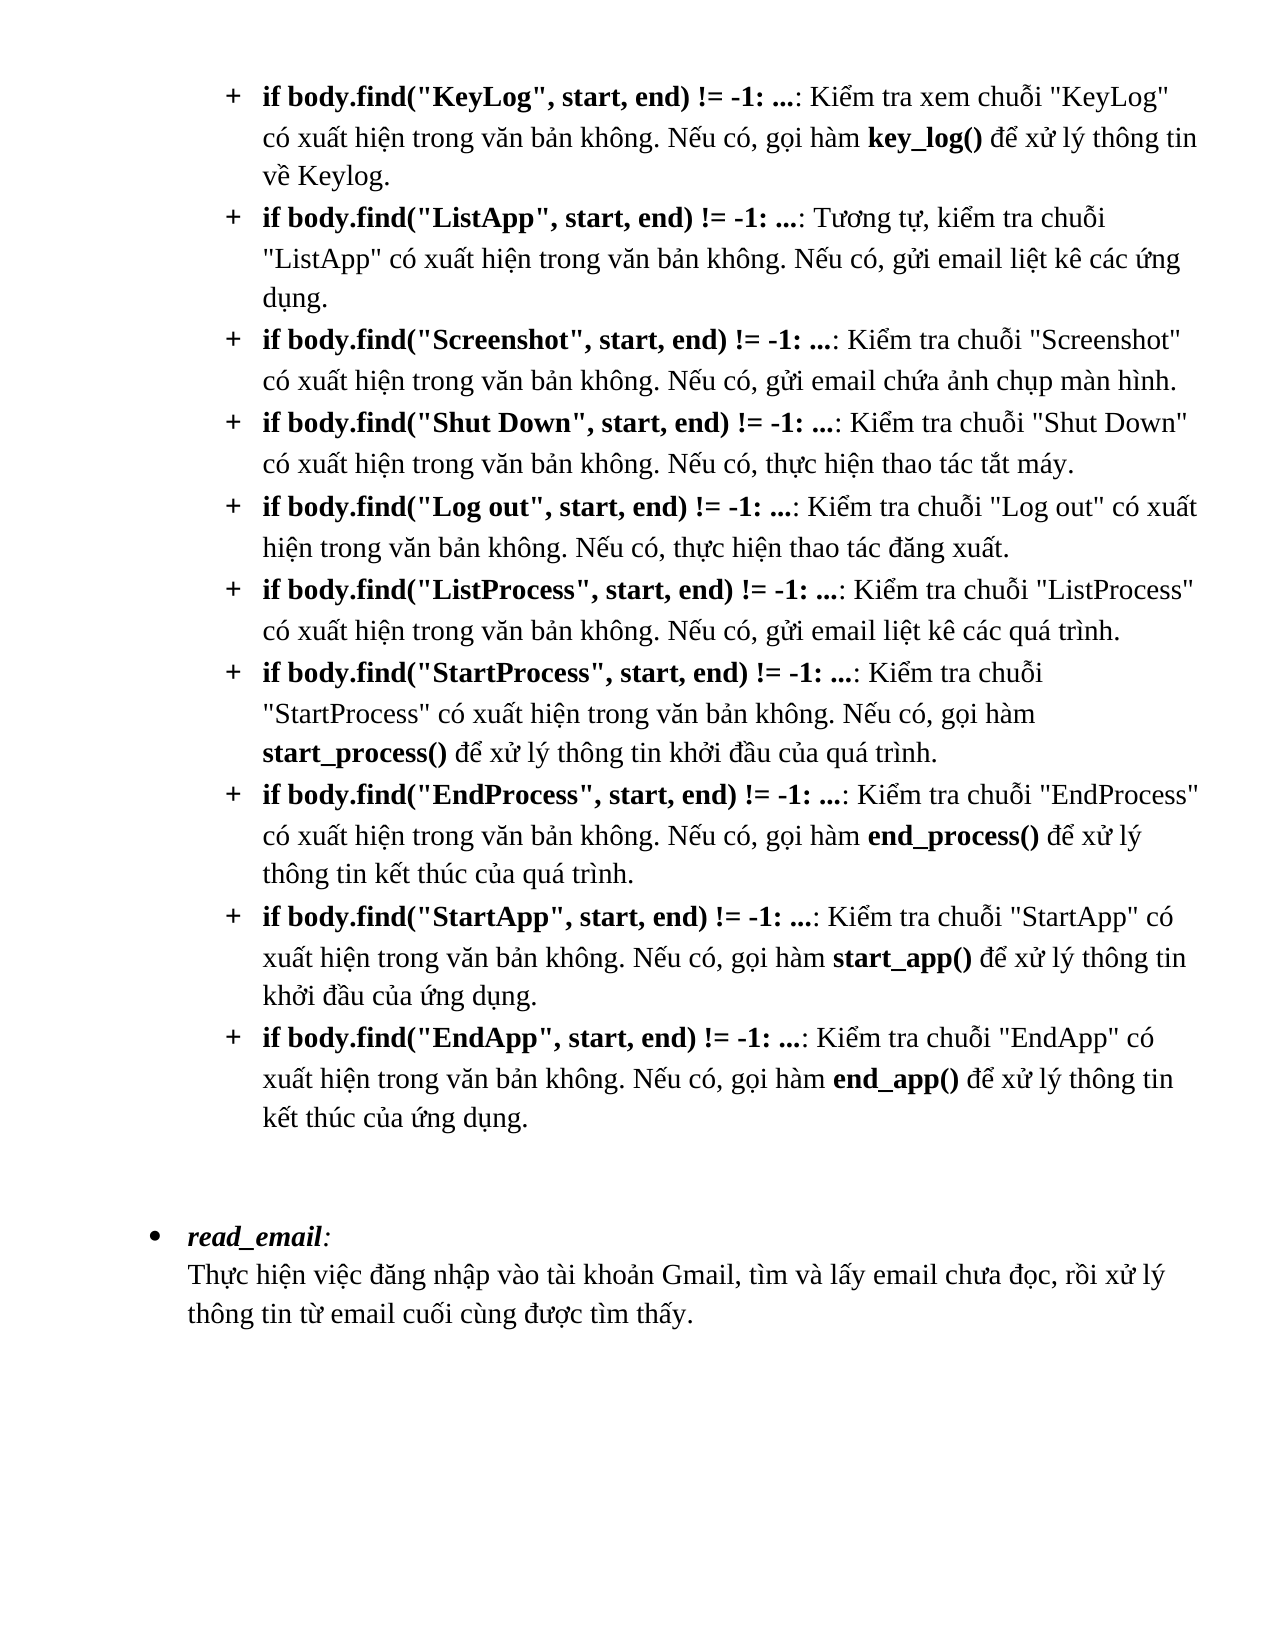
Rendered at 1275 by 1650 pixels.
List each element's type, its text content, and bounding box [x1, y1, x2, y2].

list if body.find("EndApp", start, end) != -1: ...: Kiểm tra chuỗi "EndApp" có xuất hiện trong văn bản không. Nếu có, gọi hàm end_app() để xử lý thông tin kết thúc của ứng dụng. [225, 1017, 1200, 1133]
list if body.find("StartApp", start, end) != -1: ...: Kiểm tra chuỗi "StartApp" có xuất hiện trong văn bản không. Nếu có, gọi hàm start_app() để xử lý thông tin khởi đầu của ứng dụng. [225, 895, 1200, 1012]
list if body.find("Shut Down", start, end) != -1: ...: Kiểm tra chuỗi "Shut Down" có xuất hiện trong văn bản không. Nếu có, thực hiện thao tác tắt máy. [225, 402, 1200, 480]
list if body.find("Screenshot", start, end) != -1: ...: Kiểm tra chuỗi "Screenshot" có xuất hiện trong văn bản không. Nếu có, gửi email chứa ảnh chụp màn hình. [225, 318, 1200, 397]
list Thực hiện việc đăng nhập vào tài khoản Gmail, tìm và lấy email chưa đọc, rồi xử lý thông tin từ email cuối cùng được tìm thấy. [187, 1257, 1200, 1329]
list if body.find("KeyLog", start, end) != -1: ...: Kiểm tra xem chuỗi "KeyLog" có xuất hiện trong văn bản không. Nếu có, gọi hàm key_log() để xử lý thông tin về Keylog. [225, 75, 1200, 192]
list if body.find("EndProcess", start, end) != -1: ...: Kiểm tra chuỗi "EndProcess" có xuất hiện trong văn bản không. Nếu có, gọi hàm end_process() để xử lý thông tin kết thúc của quá trình. [225, 773, 1200, 890]
list read_email: [150, 1219, 1200, 1252]
list if body.find("ListProcess", start, end) != -1: ...: Kiểm tra chuỗi "ListProcess" có xuất hiện trong văn bản không. Nếu có, gửi email liệt kê các quá trình. [225, 568, 1200, 646]
list if body.find("Log out", start, end) != -1: ...: Kiểm tra chuỗi "Log out" có xuất hiện trong văn bản không. Nếu có, thực hiện thao tác đăng xuất. [225, 485, 1200, 563]
list if body.find("ListApp", start, end) != -1: ...: Tương tự, kiểm tra chuỗi "ListApp" có xuất hiện trong văn bản không. Nếu có, gửi email liệt kê các ứng dụng. [225, 197, 1200, 313]
list if body.find("StartProcess", start, end) != -1: ...: Kiểm tra chuỗi "StartProcess" có xuất hiện trong văn bản không. Nếu có, gọi hàm start_process() để xử lý thông tin khởi đầu của quá trình. [225, 651, 1200, 768]
